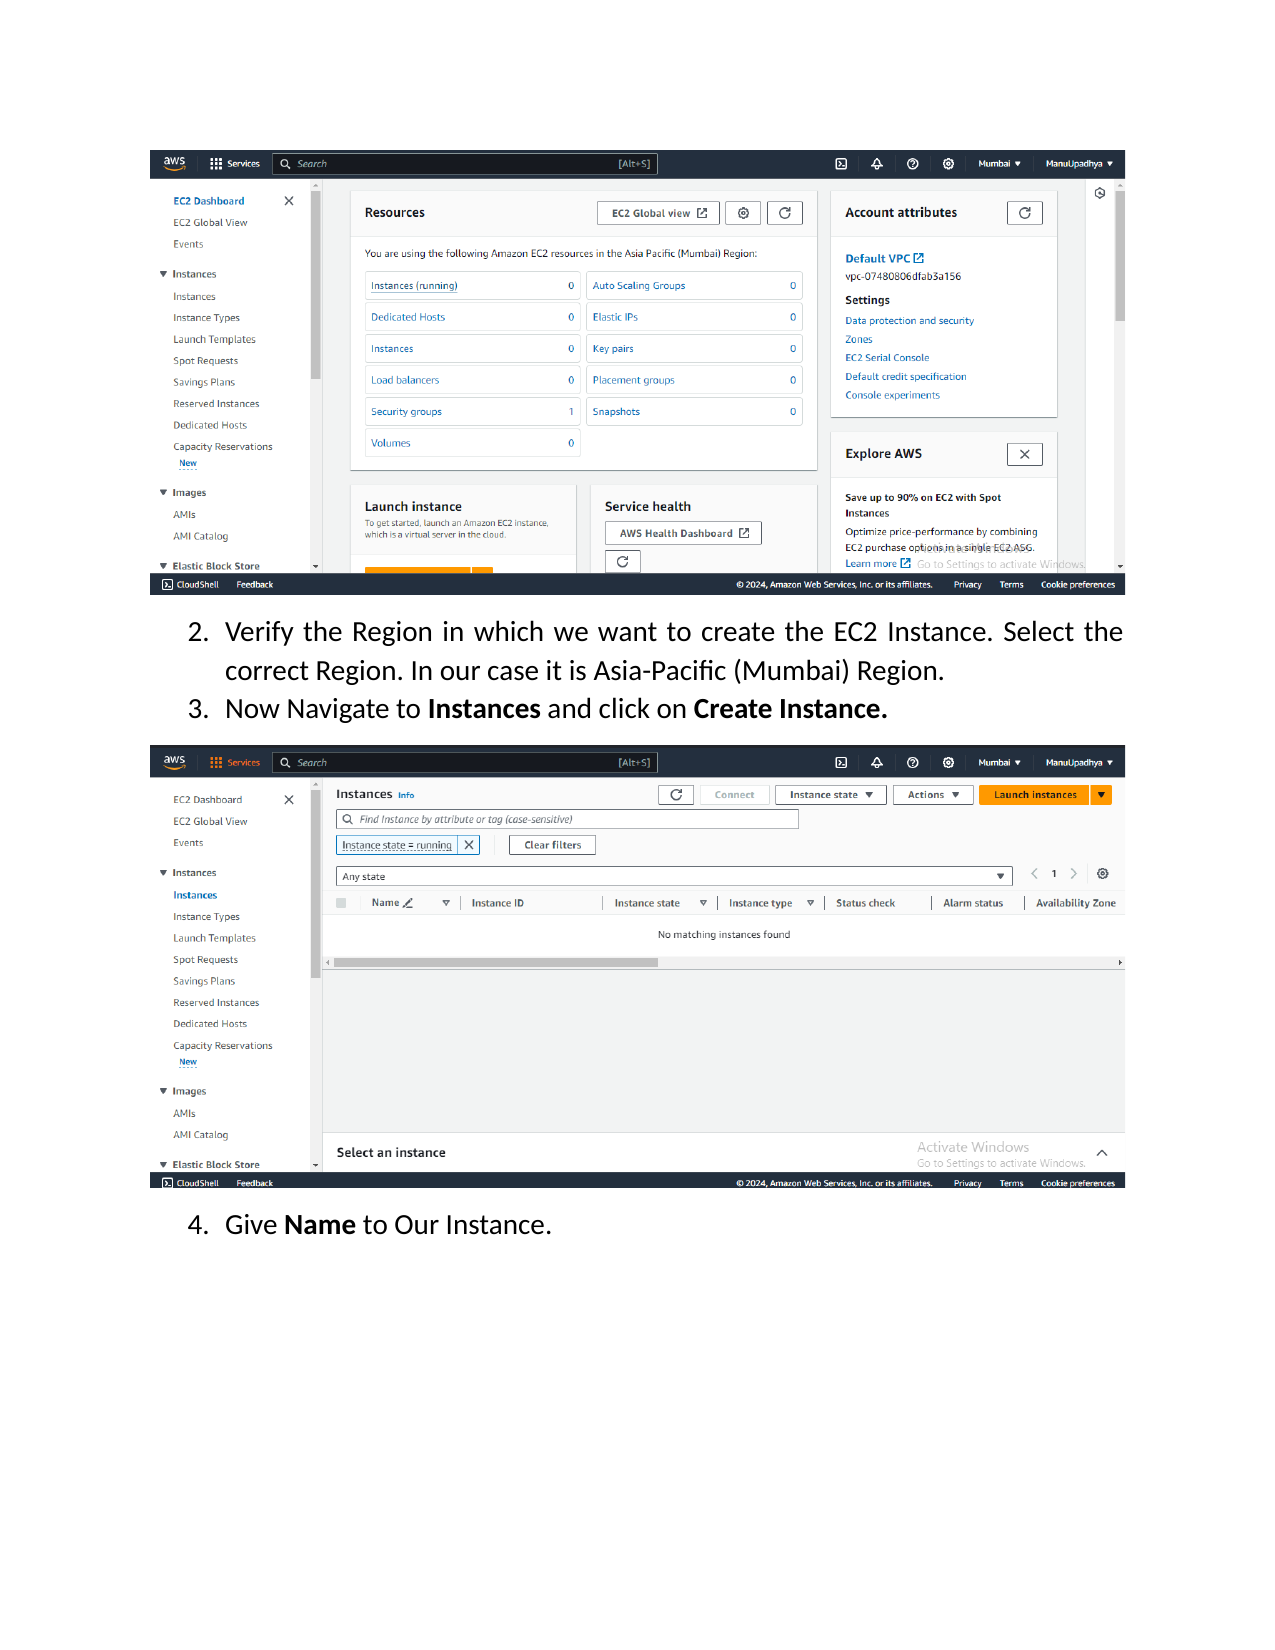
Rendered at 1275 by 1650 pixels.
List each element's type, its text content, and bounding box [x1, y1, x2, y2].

picture [150, 150, 1125, 595]
list Give Name to Our Instance. [187, 1206, 1125, 1242]
picture [150, 745, 1125, 1188]
list Now Navigate to Instances and click on Create Instance. [187, 690, 1125, 726]
list Verify the Region in which we want to create the EC2 Instance. Select the correct Region. In our case it is Asia-Pacific (Mumbai) Region. [187, 613, 1125, 688]
